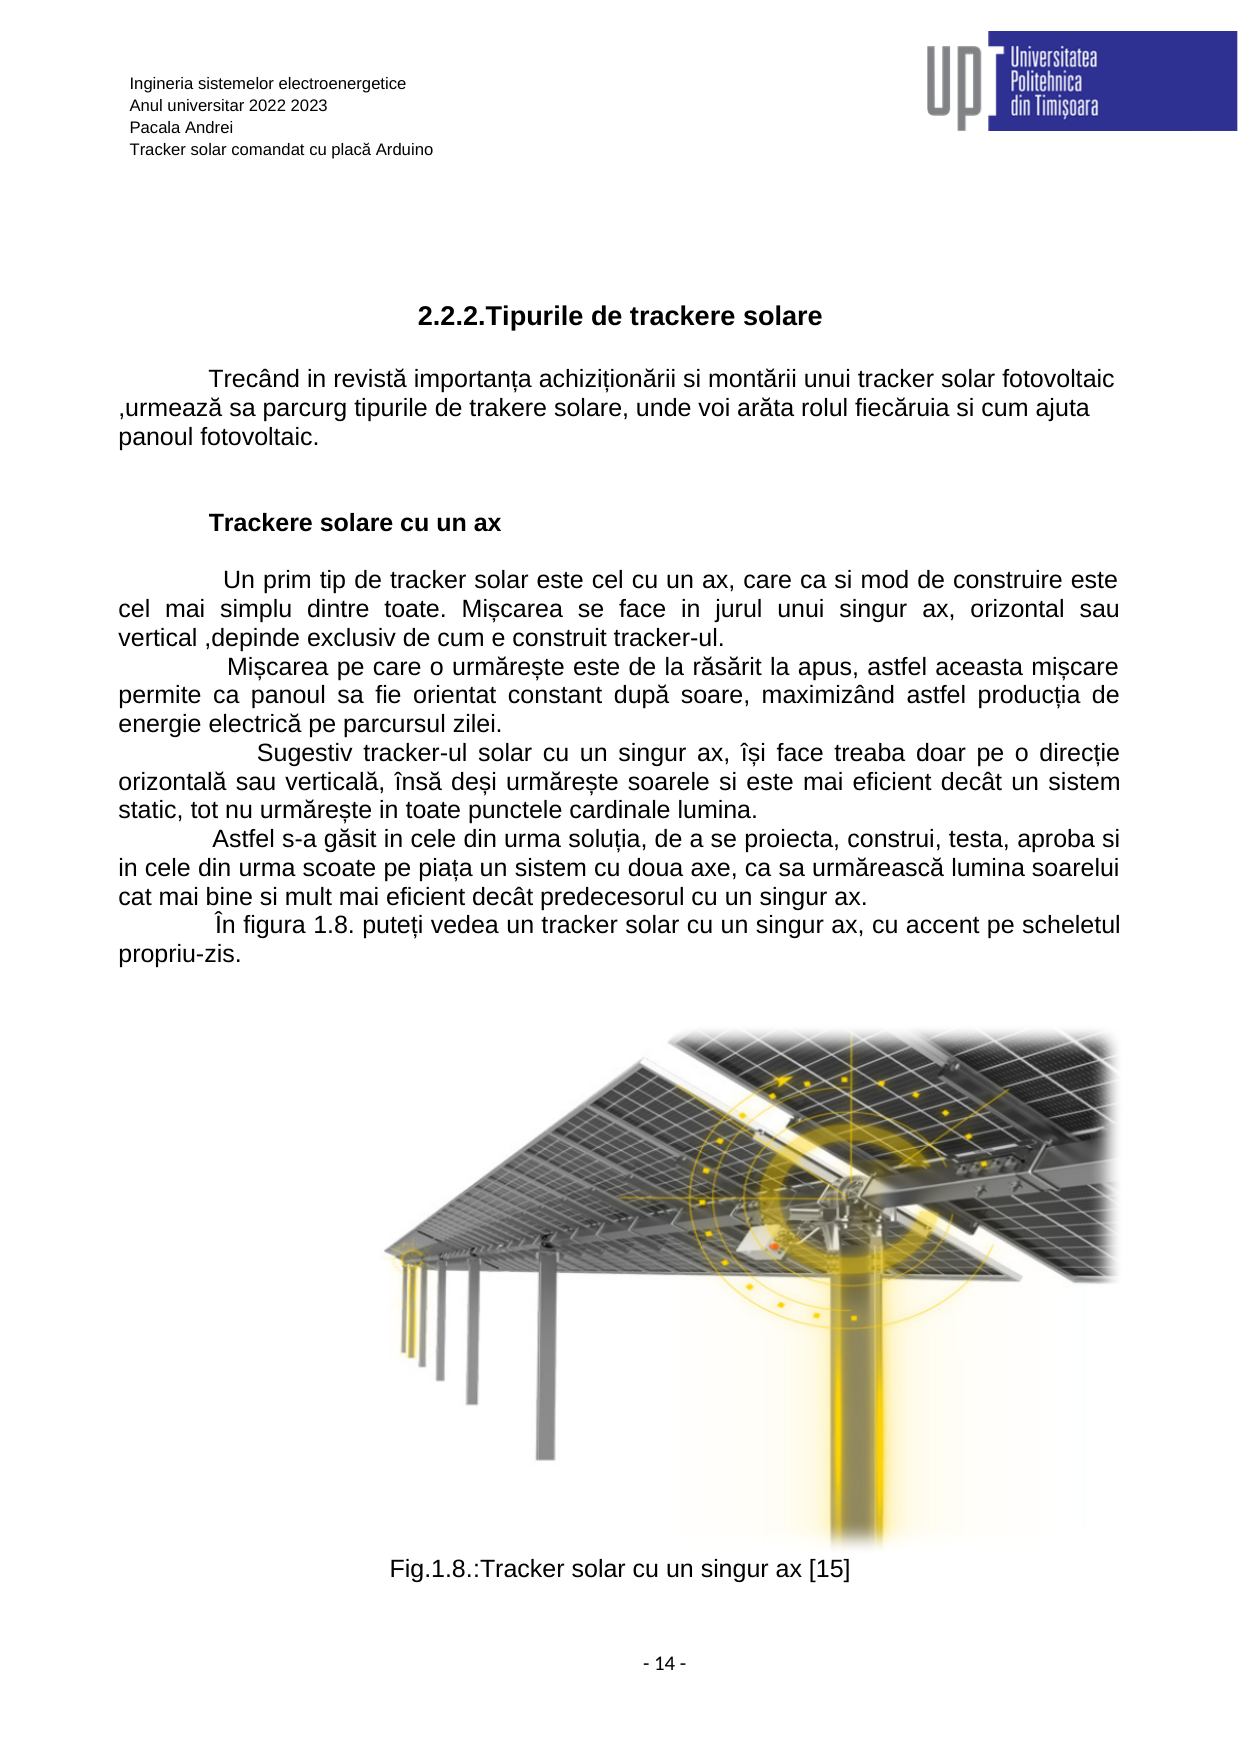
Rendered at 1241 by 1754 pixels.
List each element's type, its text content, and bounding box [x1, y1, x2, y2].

text Trackere solare cu un ax [118, 508, 1122, 537]
picture [147, 1054, 1094, 1526]
text În figura 1.8. puteți vedea un tracker solar cu un singur ax, cu accent pe scheletul propriu-zis. [118, 911, 1122, 968]
text Trecând in revistă importanța achiziționării si montării unui tracker solar fotovoltaic ,urmează sa parcurg tipurile de trakere solare, unde voi arăta rolul fiecăruia si cum ajuta panoul fotovoltaic. [118, 364, 1122, 451]
picture [927, 31, 1238, 131]
text Fig.1.8.:Tracker solar cu un singur ax [15] [118, 1554, 1122, 1583]
text Sugestiv tracker-ul solar cu un singur ax, își face treaba doar pe o direcție orizontală sau verticală, însă deși urmărește soarele si este mai eficient decât un sistem static, tot nu urmărește in toate punctele cardinale lumina. [118, 738, 1122, 824]
text Un prim tip de tracker solar este cel cu un ax, care ca si mod de construire este cel mai simplu dintre toate. Mișcarea se face in jurul unui singur ax, orizontal sau vertical ,depinde exclusiv de cum e construit tracker-ul. [118, 566, 1122, 652]
subtitle 2.2.2.Tipurile de trackere solare [118, 299, 1122, 331]
text Astfel s-a găsit in cele din urma soluția, de a se proiecta, construi, testa, aproba si in cele din urma scoate pe piața un sistem cu doua axe, ca sa urmărească lumina soarelui cat mai bine si mult mai eficient decât predecesorul cu un singur ax. [118, 824, 1122, 911]
text Mișcarea pe care o urmărește este de la răsărit la apus, astfel aceasta mișcare permite ca panoul sa fie orientat constant după soare, maximizând astfel producția de energie electrică pe parcursul zilei. [118, 652, 1122, 738]
